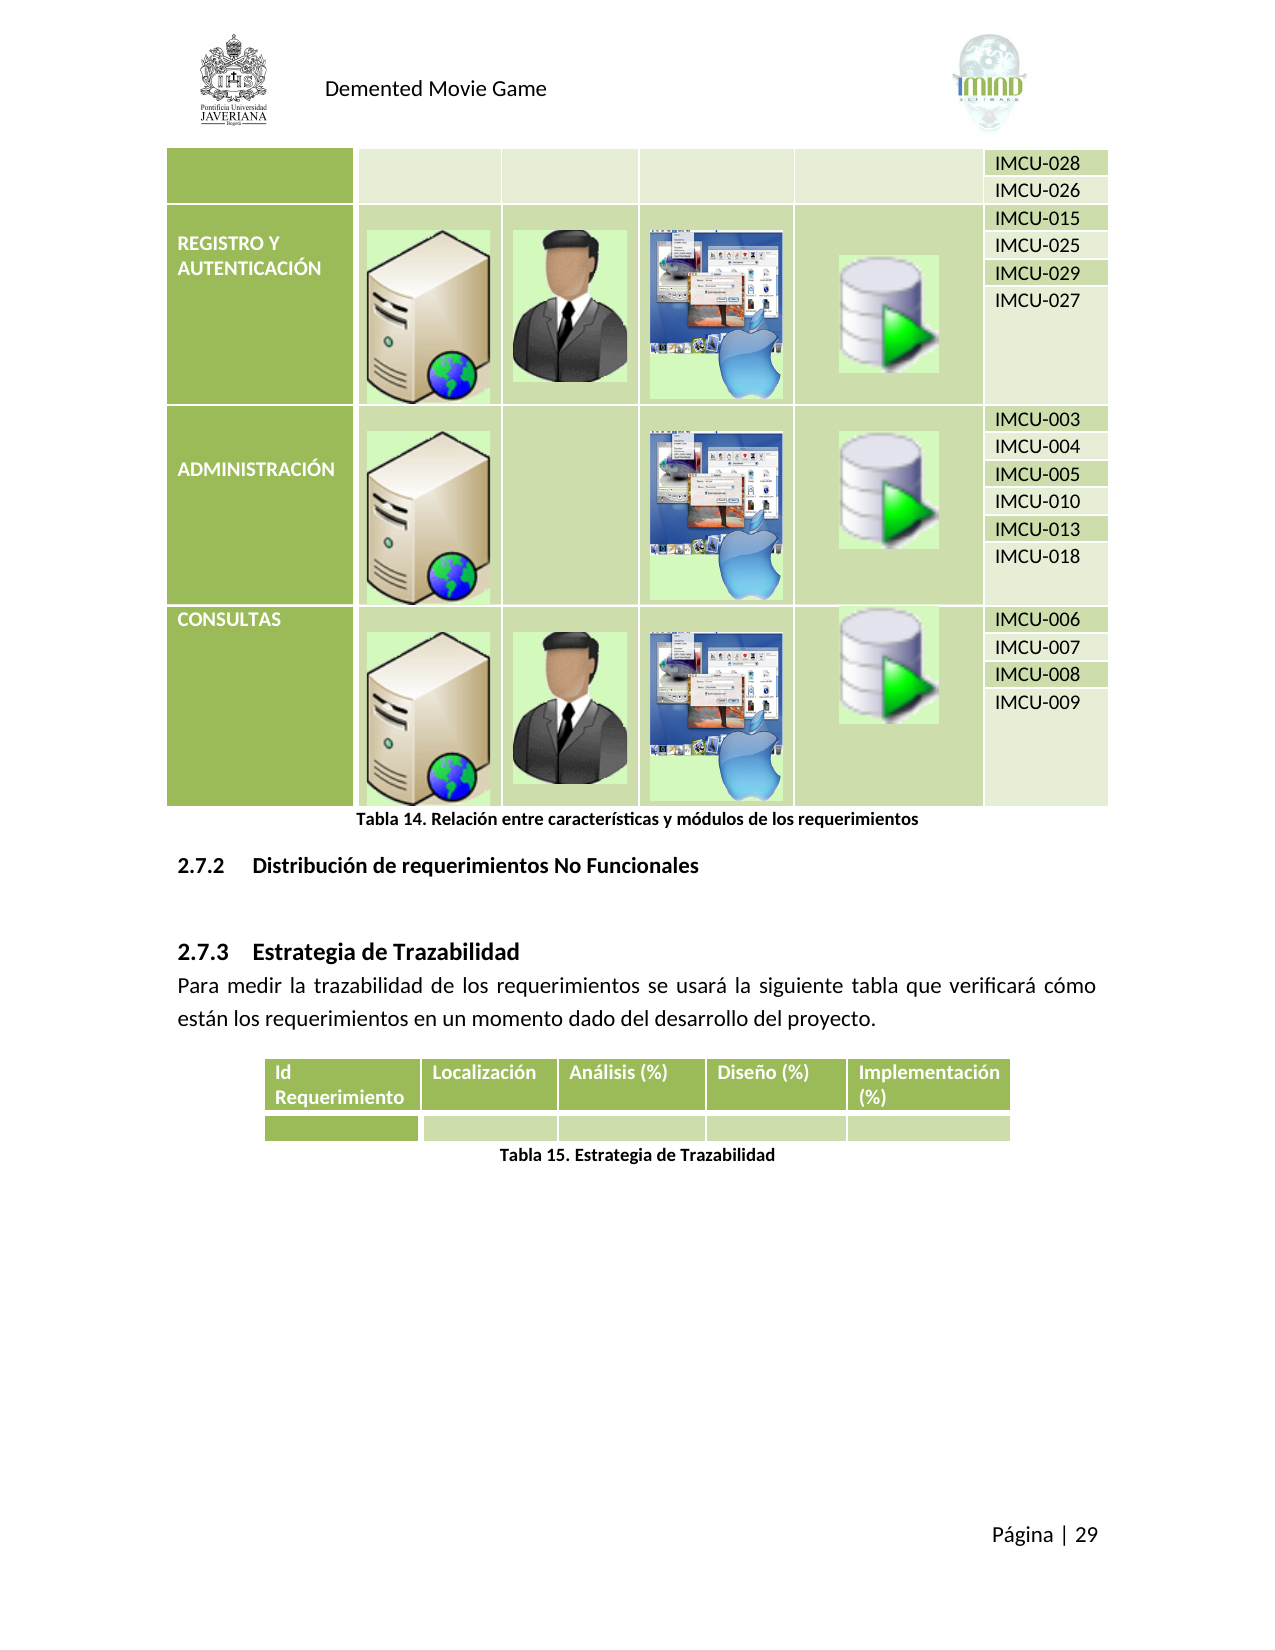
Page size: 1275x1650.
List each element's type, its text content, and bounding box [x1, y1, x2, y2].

picture [650, 431, 783, 600]
text Tabla 14. Relación entre características y módulos de los requerimientos [177, 808, 1098, 831]
table_header Diseño (%) [707, 1059, 846, 1110]
text Tabla 15. Estrategia de Trazabilidad [177, 1143, 1098, 1166]
table_cell IMCU-009 [985, 689, 1108, 806]
subtitle Estrategia de Trazabilidad [177, 937, 1098, 967]
picture [366, 632, 491, 806]
table_cell [707, 1116, 846, 1141]
table_cell [640, 607, 793, 806]
picture [513, 632, 628, 784]
table_cell IMCU-018 [985, 543, 1108, 604]
picture [366, 431, 491, 605]
picture [838, 431, 939, 549]
text Para medir la trazabilidad de los requerimientos se usará la siguiente tabla que verificará cómo están los requerimientos en un momento dado del desarrollo del proyecto. [177, 972, 1098, 1032]
table_cell [359, 205, 501, 404]
table_header Id Requerimiento [265, 1059, 420, 1110]
picture [366, 230, 491, 404]
picture [200, 34, 267, 126]
picture [838, 255, 939, 373]
table_cell IMCU-005 [985, 461, 1108, 486]
table_cell [795, 406, 983, 604]
table_cell IMCU-028 [985, 150, 1108, 175]
picture [513, 230, 628, 382]
table_cell [359, 607, 501, 806]
subtitle Distribución de requerimientos No Funcionales [177, 851, 1098, 879]
table_cell [795, 205, 983, 404]
table_cell IMCU-013 [985, 516, 1108, 541]
table_cell IMCU-026 [984, 177, 1108, 203]
table_cell IMCU-025 [985, 232, 1108, 258]
table_cell [848, 1116, 1010, 1141]
table_cell [424, 1116, 557, 1141]
table_cell IMCU-004 [985, 433, 1108, 459]
table_cell IMCU-008 [985, 662, 1108, 687]
table_cell IMCU-015 [985, 205, 1108, 230]
table_cell IMCU-007 [985, 634, 1108, 659]
table_cell CONSULTAS [167, 607, 353, 806]
table_cell [503, 607, 638, 806]
picture [650, 632, 783, 801]
table_cell [559, 1116, 705, 1141]
picture [951, 34, 1033, 138]
table_cell IMCU-006 [985, 607, 1108, 632]
picture [838, 606, 939, 724]
table_cell [265, 1116, 418, 1141]
picture [650, 230, 783, 399]
table_cell [640, 406, 793, 604]
table_cell REGISTRO Y AUTENTICACIÓN [167, 205, 353, 404]
table_cell [503, 205, 638, 404]
table_cell IMCU-003 [985, 406, 1108, 431]
table_cell [359, 406, 501, 604]
table_cell [640, 205, 793, 404]
table_cell IMCU-029 [985, 260, 1108, 285]
table_cell IMCU-010 [985, 488, 1108, 514]
table_header Implementación (%) [848, 1059, 1010, 1110]
table_cell IMCU-027 [985, 287, 1108, 404]
table_header Análisis (%) [559, 1059, 705, 1110]
table_cell [795, 607, 983, 806]
table_header Localización [422, 1059, 557, 1110]
table_cell [503, 406, 638, 604]
table_cell ADMINISTRACIÓN [167, 406, 353, 604]
